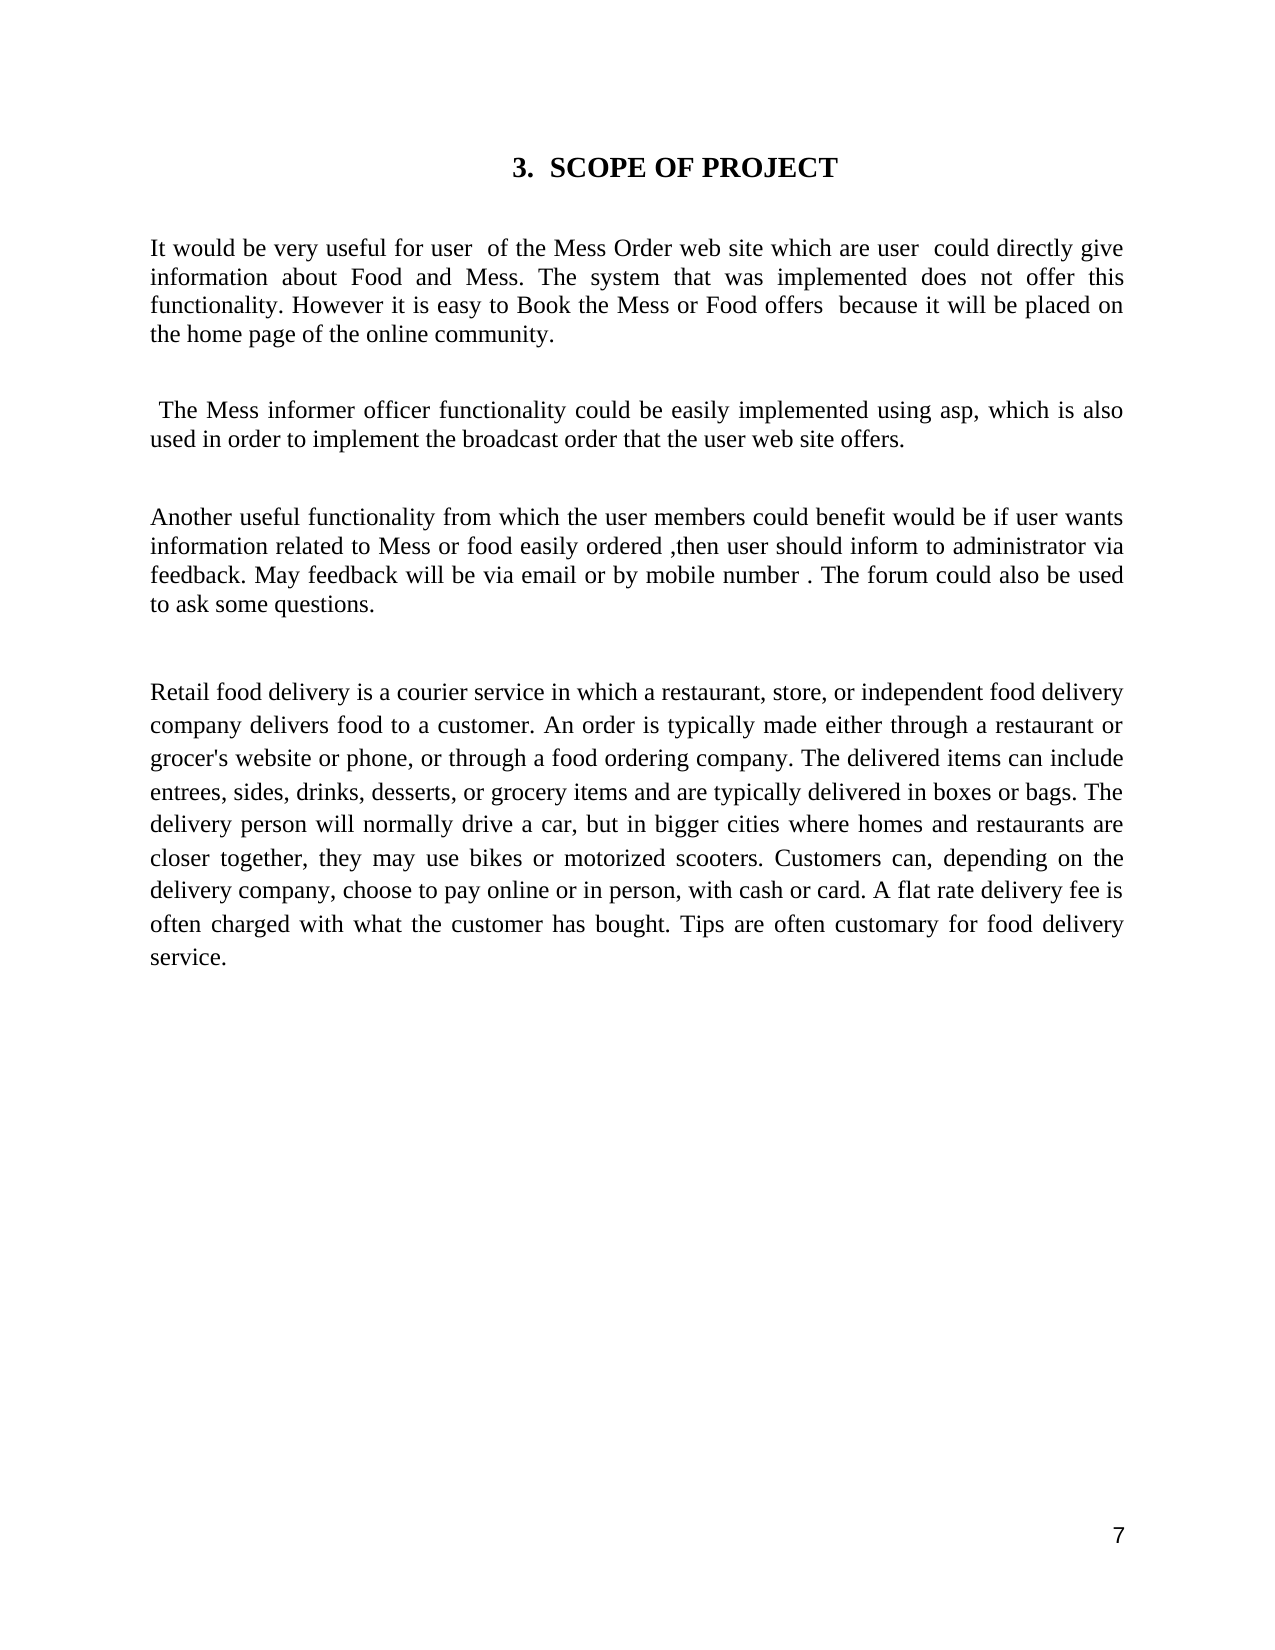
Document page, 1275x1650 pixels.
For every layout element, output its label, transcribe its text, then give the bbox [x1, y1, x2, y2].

list SCOPE OF PROJECT [225, 150, 1125, 183]
text It would be very useful for user of the Mess Order web site which are user could directly give information about Food and Mess. The system that was implemented does not offer this functionality. However it is easy to Book the Mess or Food offers because it will be placed on the home page of the online community. [150, 233, 1125, 348]
text Another useful functionality from which the user members could benefit would be if user wants information related to Mess or food easily ordered ,then user should inform to administrator via feedback. May feedback will be via email or by mobile number . The forum could also be used to ask some questions. [150, 502, 1125, 617]
text The Mess informer officer functionality could be easily implemented using asp, which is also used in order to implement the broadcast order that the user web site offers. [150, 395, 1125, 453]
